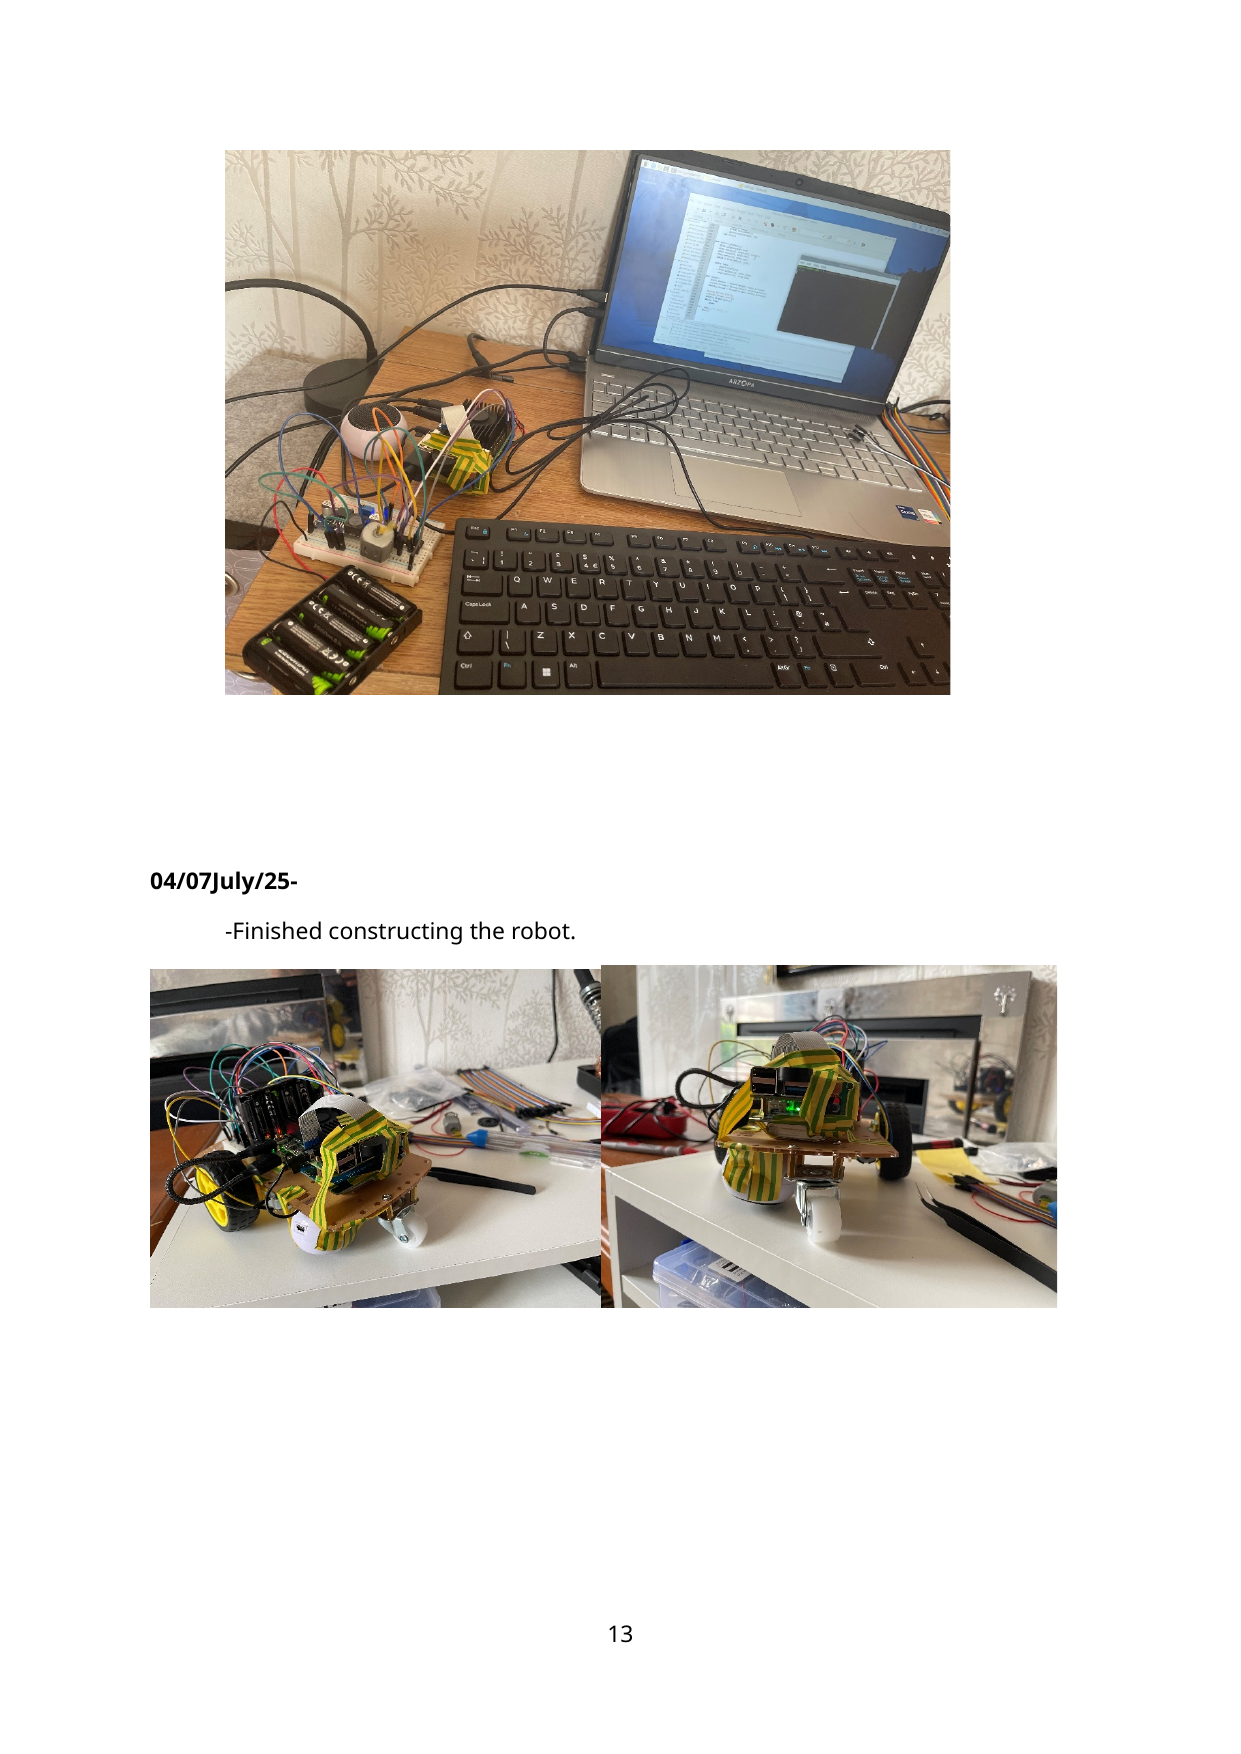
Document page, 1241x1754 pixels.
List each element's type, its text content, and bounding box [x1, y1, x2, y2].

picture [150, 965, 1058, 1308]
picture [225, 150, 951, 695]
text -Finished constructing the robot. [150, 915, 1090, 946]
text 04/07July/25- [150, 864, 1090, 896]
